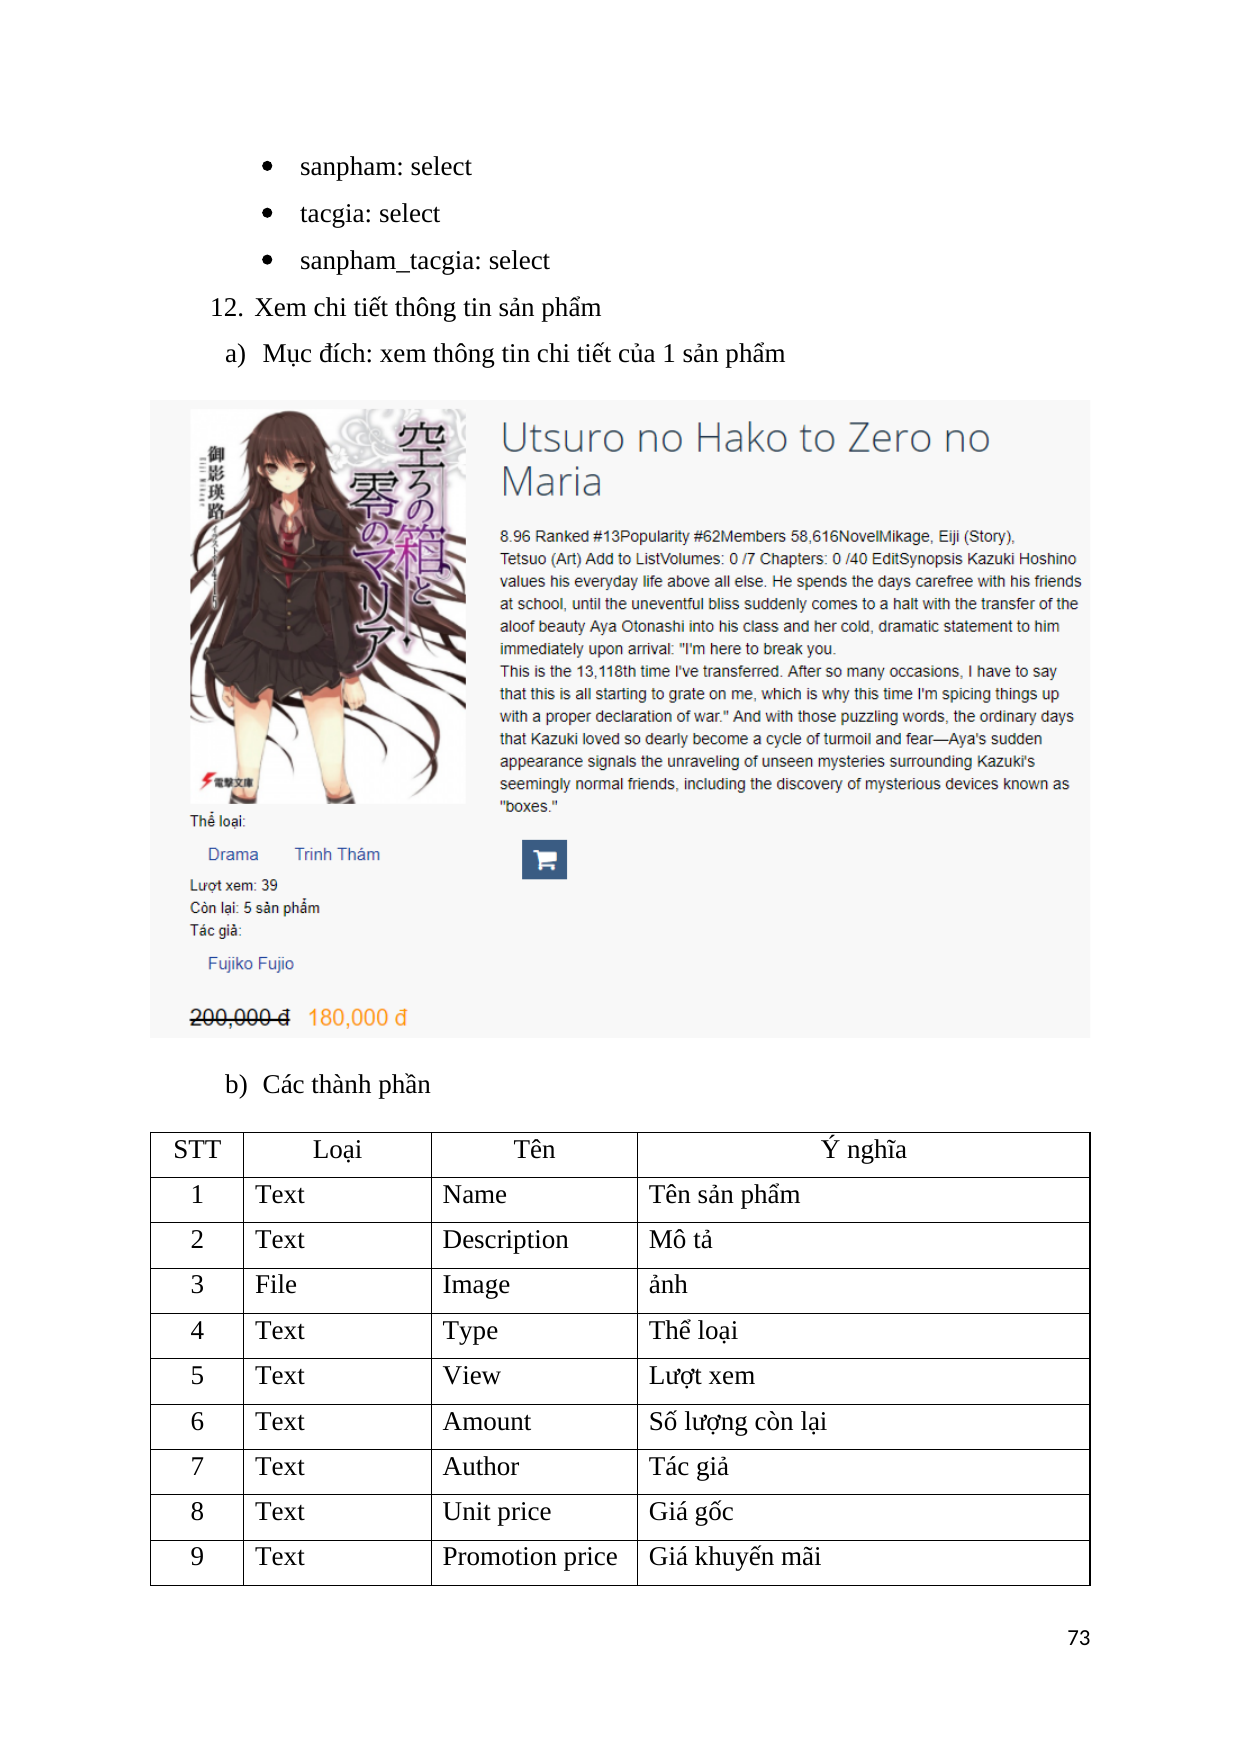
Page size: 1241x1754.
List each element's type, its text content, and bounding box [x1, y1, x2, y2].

table_cell 9 [151, 1541, 243, 1585]
table_header Loại [244, 1133, 431, 1177]
table_cell Amount [432, 1405, 637, 1449]
table_cell 8 [151, 1495, 243, 1539]
table_cell Image [432, 1269, 637, 1313]
table_cell Giá khuyến mãi [638, 1541, 1089, 1585]
table_cell Text [244, 1178, 431, 1222]
table_cell Text [244, 1405, 431, 1449]
table_cell 3 [151, 1269, 243, 1313]
table_cell Text [244, 1314, 431, 1358]
table_cell Description [432, 1223, 637, 1268]
list sanpham: select [262, 150, 1090, 181]
table_cell File [244, 1269, 431, 1313]
table_header Tên [432, 1133, 637, 1177]
table_cell Text [244, 1495, 431, 1539]
table_cell 6 [151, 1405, 243, 1449]
picture [150, 400, 1091, 1038]
table_cell View [432, 1359, 637, 1403]
table_cell 4 [151, 1314, 243, 1358]
table_cell Tác giả [638, 1450, 1089, 1494]
list Xem chi tiết thông tin sản phẩm [210, 291, 1090, 322]
table_cell Name [432, 1178, 637, 1222]
table_cell Tên sản phẩm [638, 1178, 1089, 1222]
table_cell Lượt xem [638, 1359, 1089, 1403]
table_cell Author [432, 1450, 637, 1494]
table_cell Unit price [432, 1495, 637, 1539]
table_header Ý nghĩa [638, 1133, 1089, 1177]
list Các thành phần [225, 1068, 1090, 1099]
table_cell Text [244, 1541, 431, 1585]
list sanpham_tacgia: select [262, 244, 1090, 275]
list tacgia: select [262, 197, 1090, 228]
table_cell Thể loại [638, 1314, 1089, 1358]
table_cell Text [244, 1359, 431, 1403]
table_cell Type [432, 1314, 637, 1358]
table_cell ảnh [638, 1269, 1089, 1313]
table_cell Promotion price [432, 1541, 637, 1585]
table_cell Mô tả [638, 1223, 1089, 1268]
table_header STT [151, 1133, 243, 1177]
list Mục đích: xem thông tin chi tiết của 1 sản phẩm [225, 337, 1090, 368]
table_cell 7 [151, 1450, 243, 1494]
table_cell 2 [151, 1223, 243, 1268]
table_cell Text [244, 1223, 431, 1268]
table_cell 1 [151, 1178, 243, 1222]
table_cell Giá gốc [638, 1495, 1089, 1539]
table_cell 5 [151, 1359, 243, 1403]
table_cell Text [244, 1450, 431, 1494]
table_cell Số lượng còn lại [638, 1405, 1089, 1449]
